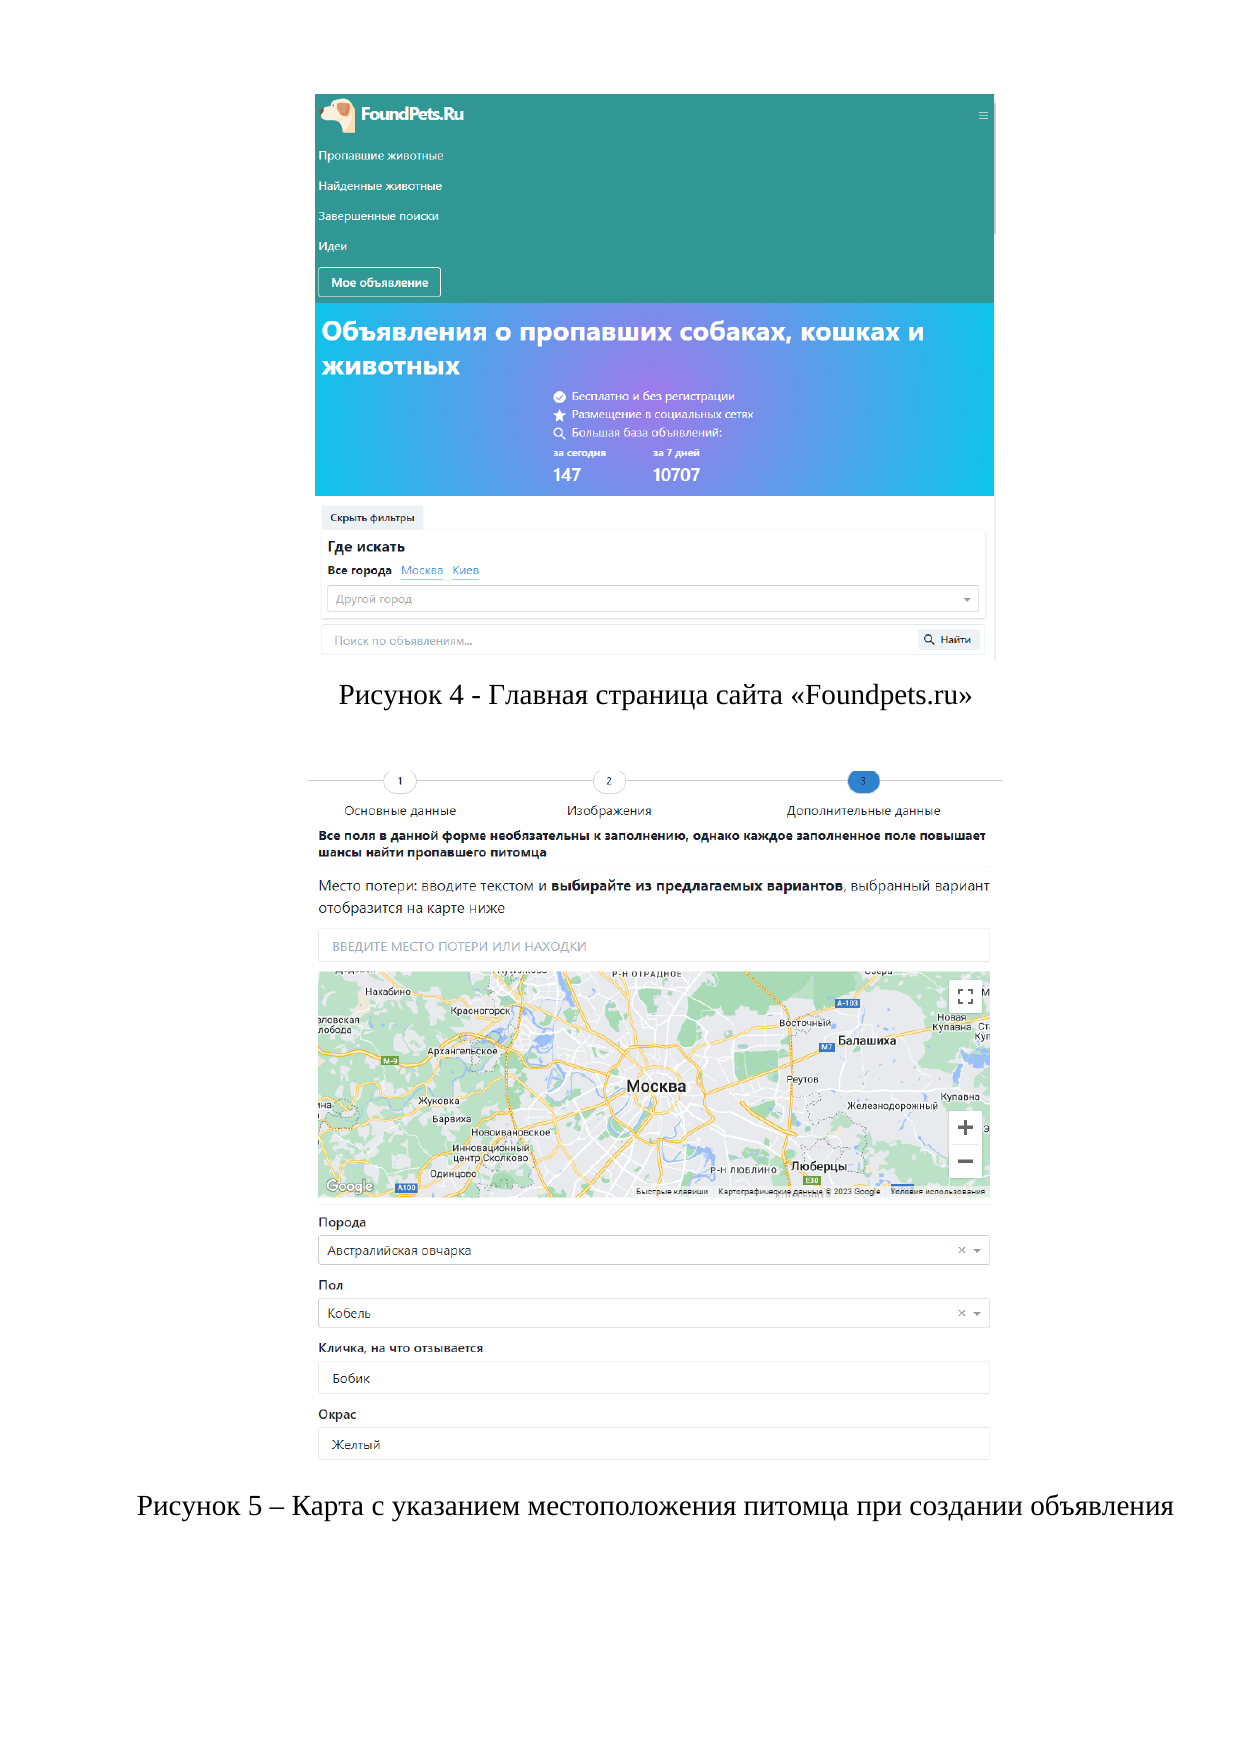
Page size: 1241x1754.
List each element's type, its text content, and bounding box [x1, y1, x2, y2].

picture [315, 94, 997, 661]
picture [307, 771, 1004, 1472]
text Рисунок 4 - Главная страница сайта «Foundpets.ru» [136, 677, 1175, 710]
text Рисунок 5 – Карта с указанием местоположения питомца при создании объявления [136, 1488, 1175, 1522]
